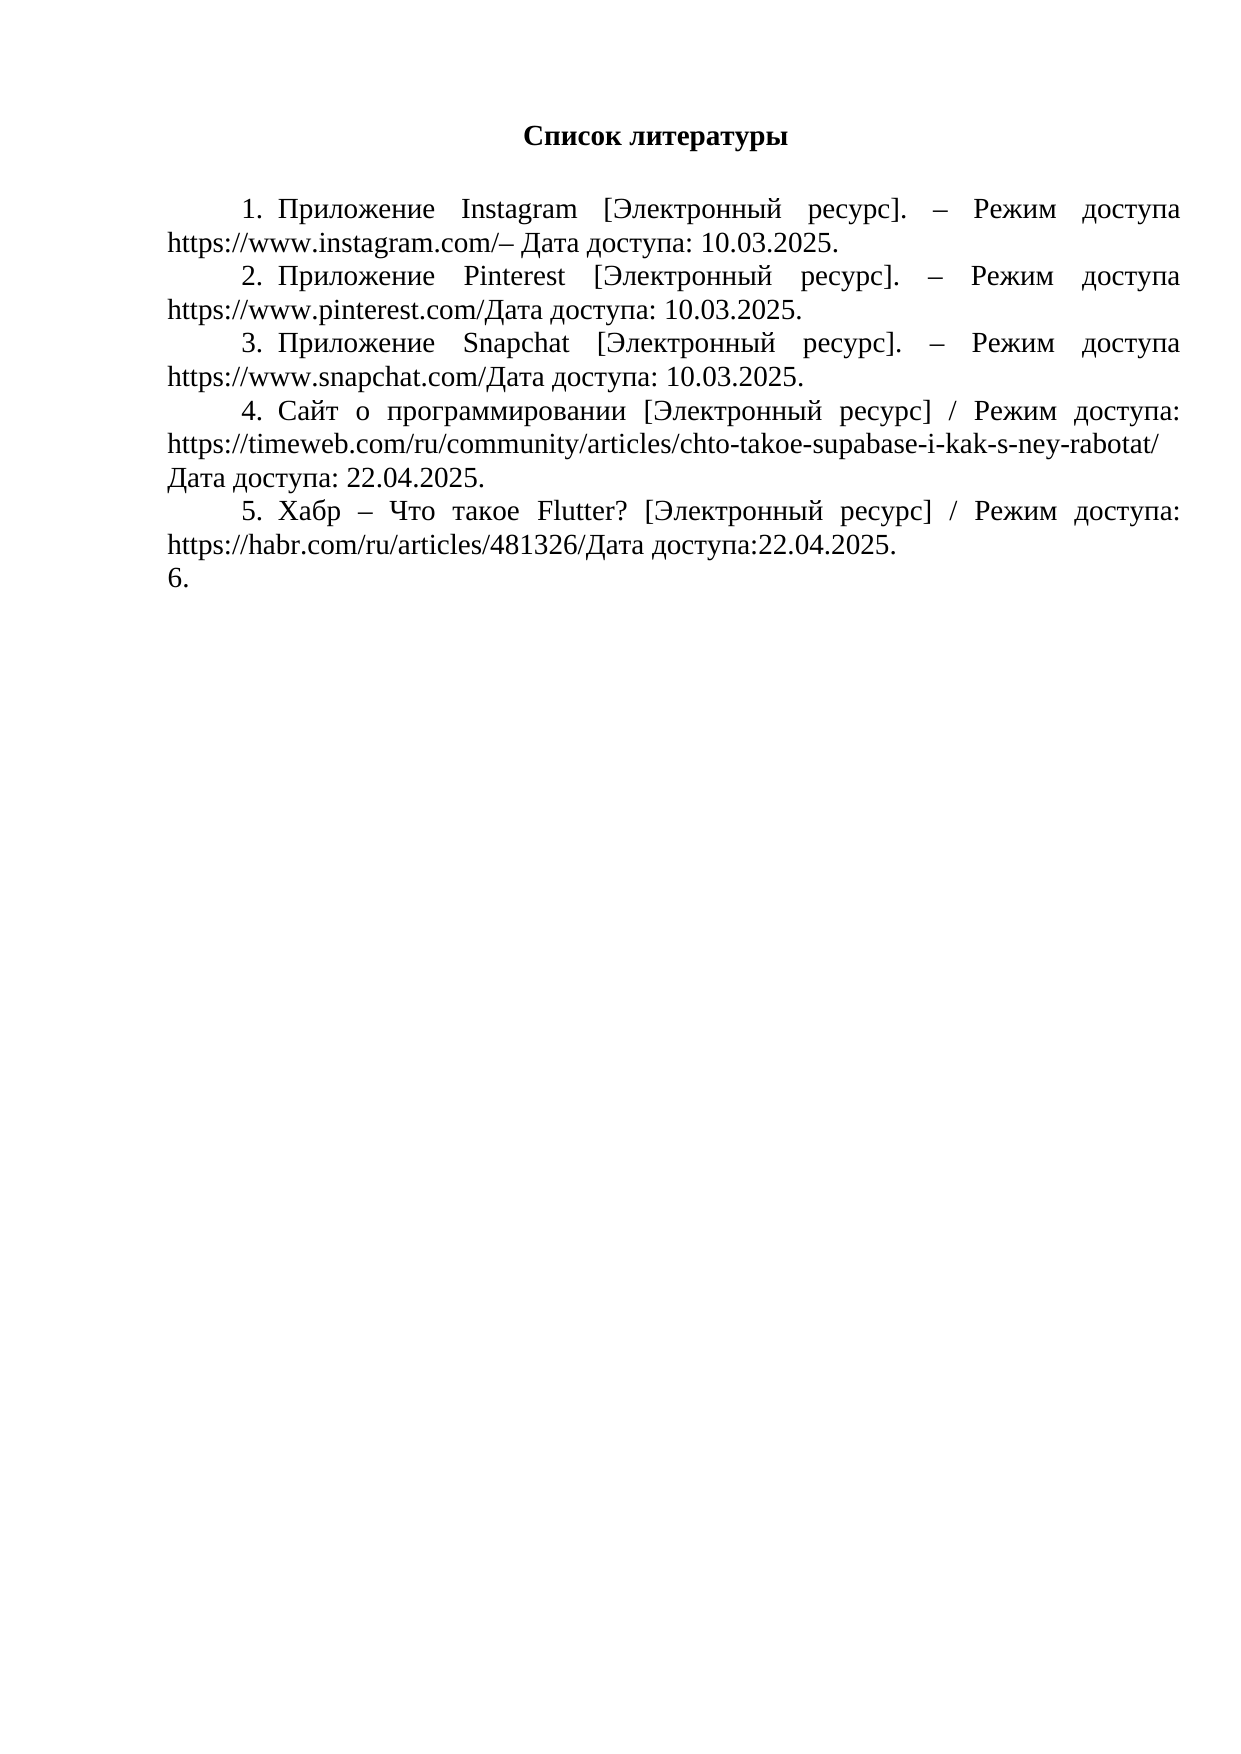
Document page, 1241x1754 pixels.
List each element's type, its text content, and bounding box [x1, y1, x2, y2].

list Приложение Pinterest [Электронный ресурс]. – Режим доступа https://www.pinterest.com/Дата доступа: 10.03.2025. [167, 258, 1181, 326]
list Приложение Instagram [Электронный ресурс]. – Режим доступа https://www.instagram.com/– Дата доступа: 10.03.2025. [167, 191, 1181, 258]
list Сайт о программировании [Электронный ресурс] / Режим доступа: https://timeweb.com/ru/community/articles/chto-takoe-supabase-i-kak-s-ney-rabotat/Дата доступа: 22.04.2025. [167, 393, 1181, 493]
list Приложение Snapchat [Электронный ресурс]. – Режим доступа https://www.snapchat.com/Дата доступа: 10.03.2025. [167, 326, 1181, 393]
subtitle Список литературы [130, 118, 1181, 152]
list Хабр – Что такое Flutter? [Электронный ресурс] / Режим доступа: https://habr.com/ru/articles/481326/Дата доступа:22.04.2025. [167, 493, 1181, 560]
